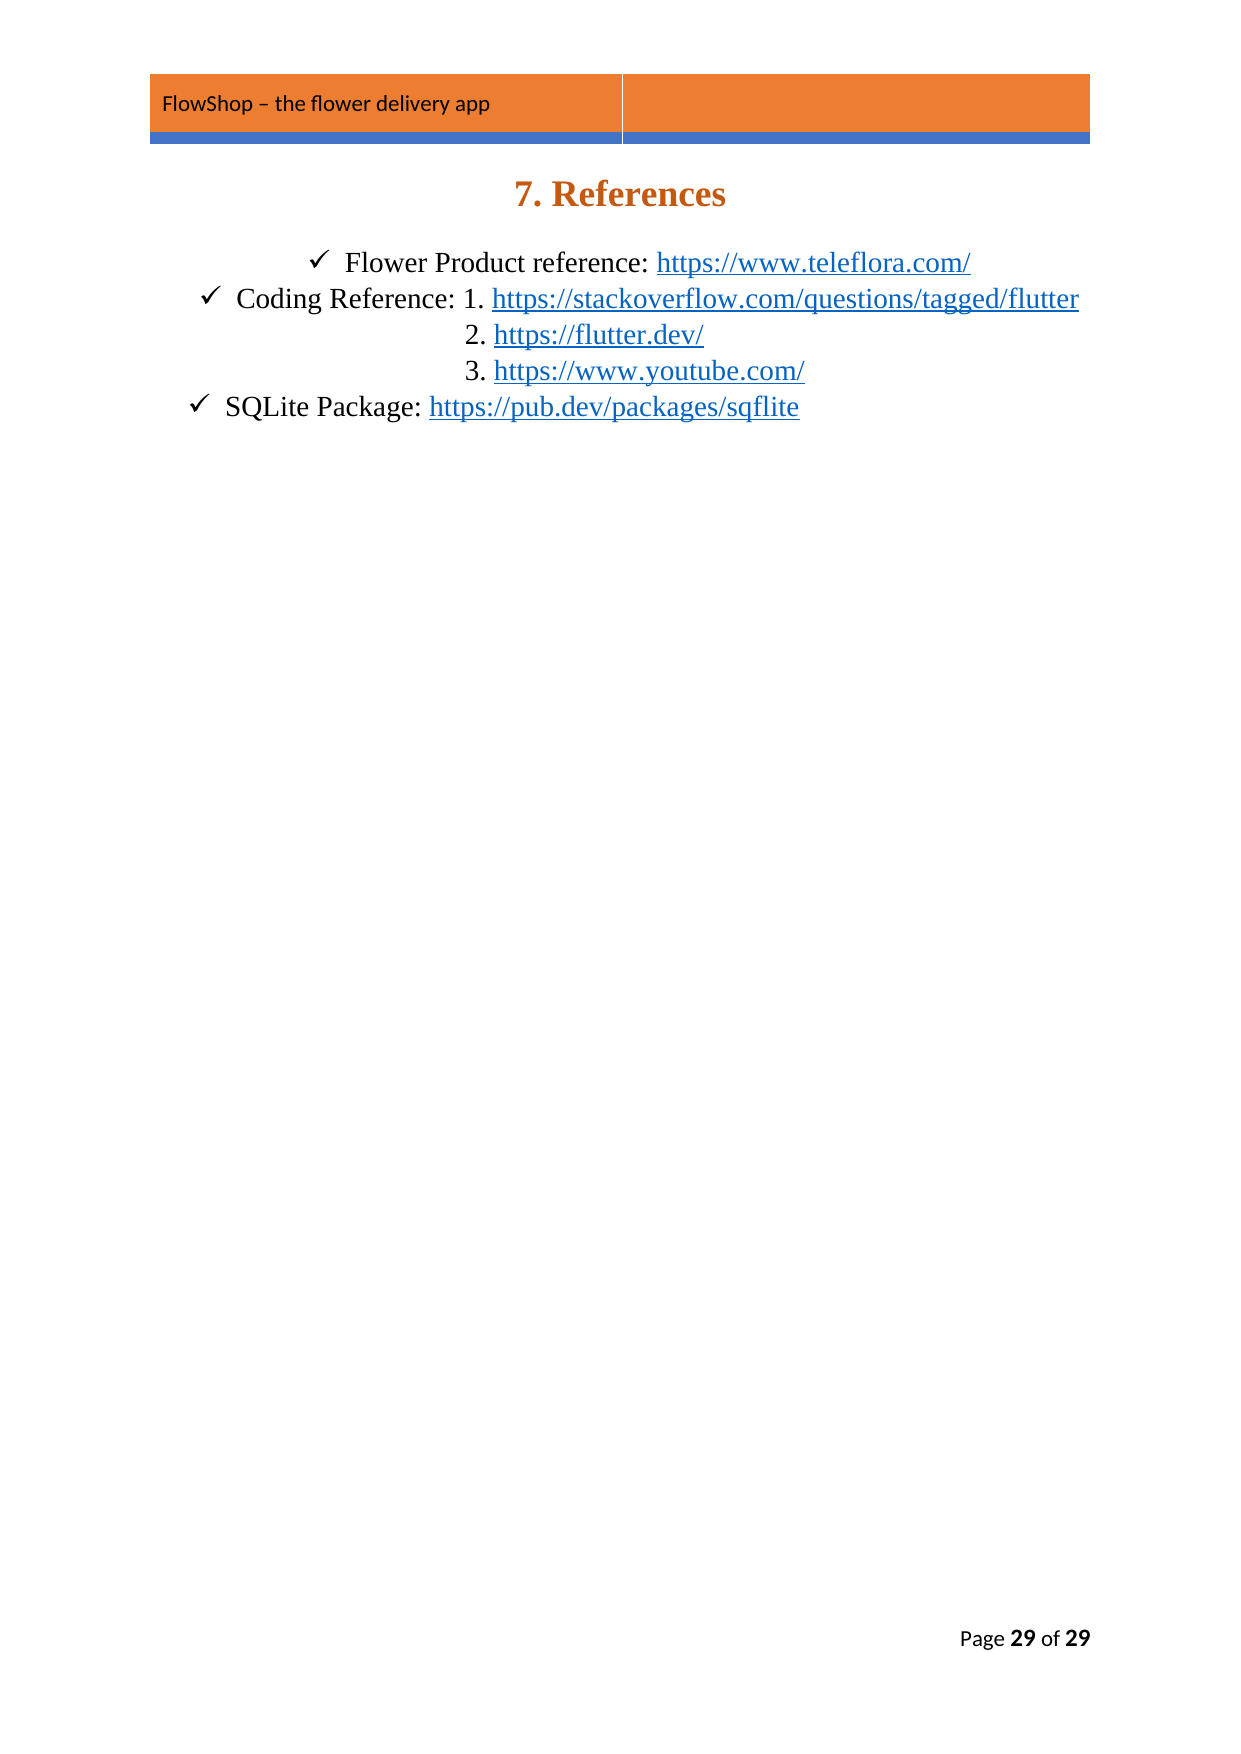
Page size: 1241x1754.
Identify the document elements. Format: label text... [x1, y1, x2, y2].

list 3. https://www.youtube.com/ [450, 353, 1090, 387]
list SQLite Package: https://pub.dev/packages/sqflite [187, 389, 1090, 423]
list 2. https://flutter.dev/ [450, 317, 1090, 351]
list Coding Reference: 1. https://stackoverflow.com/questions/tagged/flutter [187, 281, 1090, 315]
subtitle 7. References [150, 172, 1090, 215]
list Flower Product reference: https://www.teleflora.com/ [187, 245, 1090, 278]
